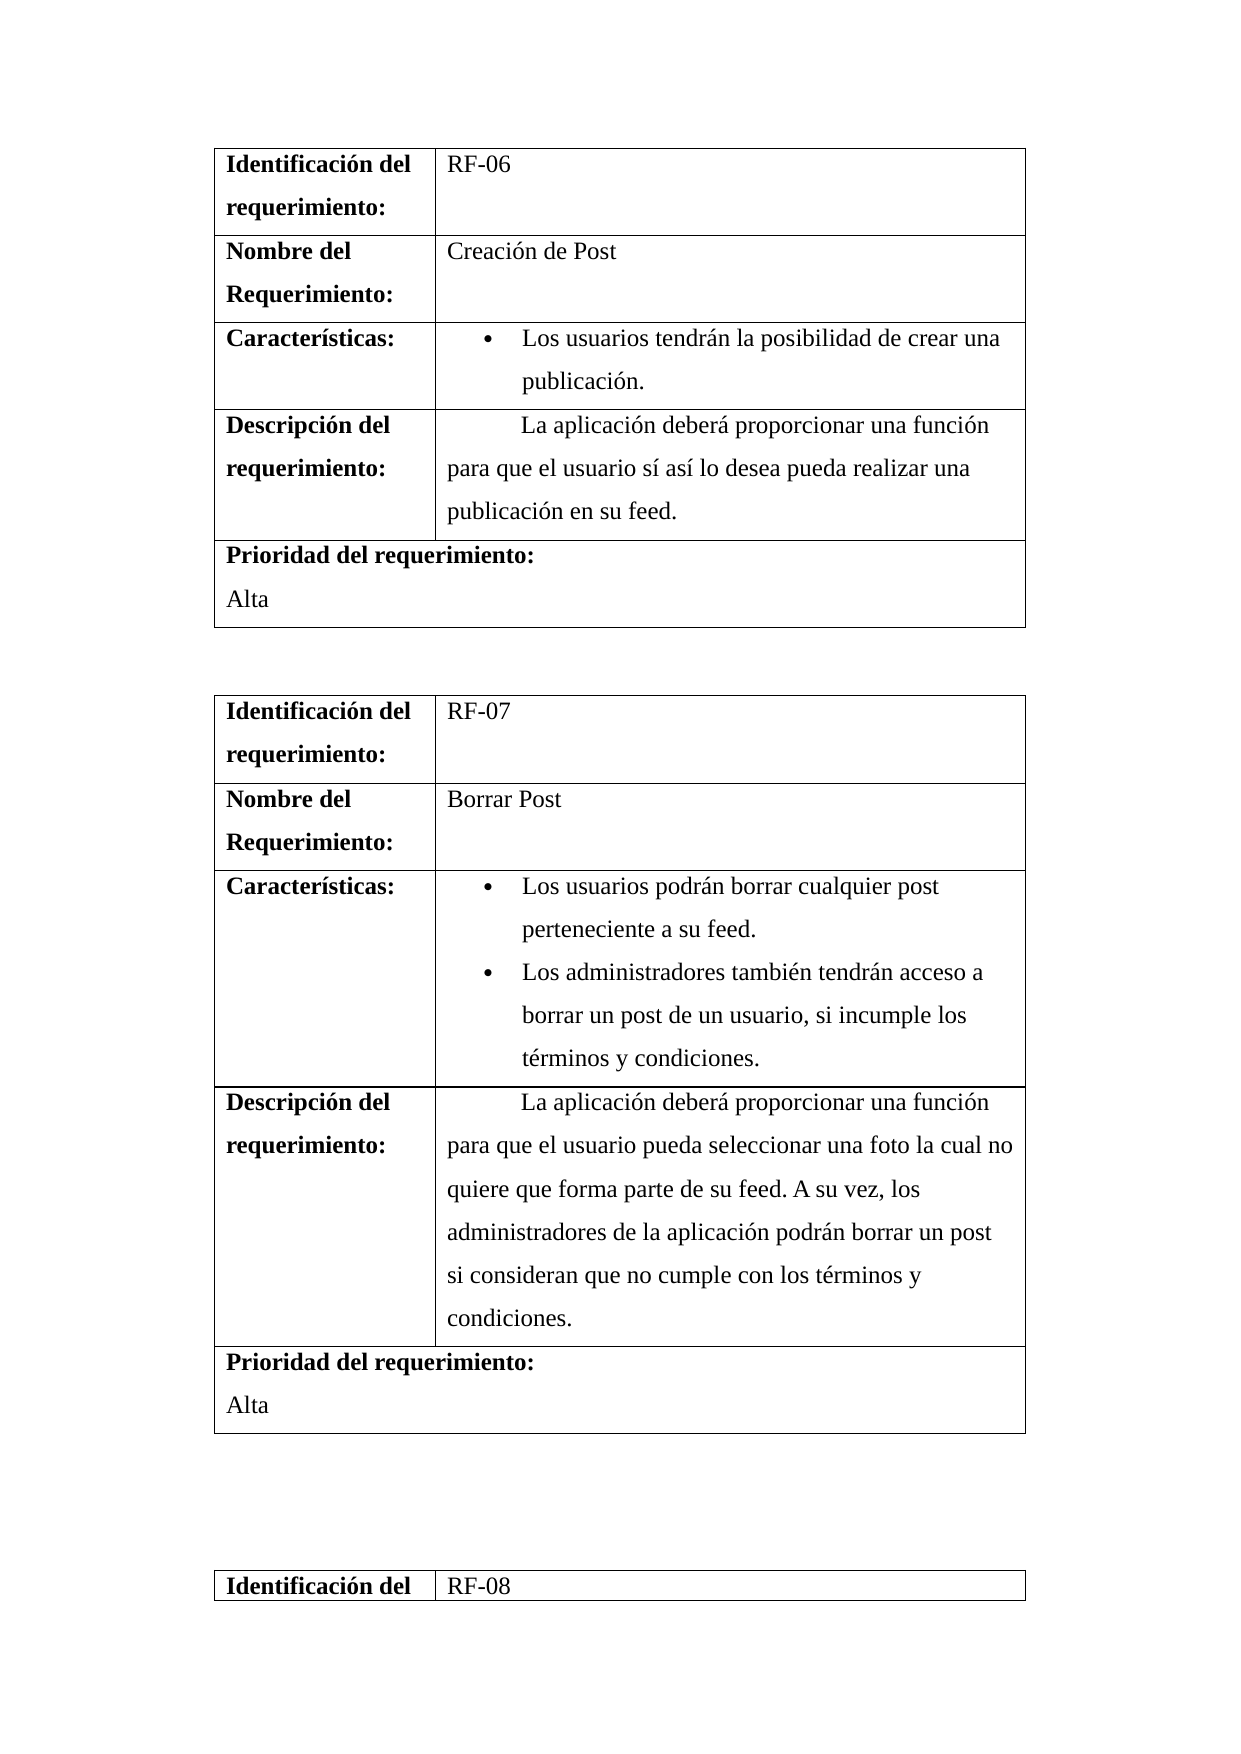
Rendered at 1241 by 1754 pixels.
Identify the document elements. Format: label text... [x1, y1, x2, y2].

table_header Identificación del requerimiento: [215, 696, 435, 783]
table_cell Los usuarios podrán borrar cualquier post perteneciente a su feed. Los administradores también tendrán acceso a borrar un post de un usuario, si incumple los términos y condiciones. [436, 871, 1025, 1086]
table_header RF-07 [436, 696, 1025, 783]
table_cell Descripción del requerimiento: [215, 1088, 435, 1346]
table_cell Los usuarios tendrán la posibilidad de crear una publicación. [436, 323, 1025, 409]
table_cell Nombre del Requerimiento: [215, 236, 435, 322]
table_header Identificación del requerimiento: [215, 149, 435, 235]
table_cell Descripción del requerimiento: [215, 410, 435, 539]
table_cell Prioridad del requerimiento: Alta [215, 1347, 1025, 1433]
table_cell Creación de Post [436, 236, 1025, 322]
table_cell Prioridad del requerimiento: Alta [215, 541, 1025, 627]
table_cell Nombre del Requerimiento: [215, 784, 435, 870]
table_cell La aplicación deberá proporcionar una función para que el usuario sí así lo desea pueda realizar una publicación en su feed. [436, 410, 1025, 539]
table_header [215, 1571, 435, 1599]
table_cell Características: [215, 323, 435, 409]
table_header RF-08 [436, 1571, 1025, 1599]
table_header RF-06 [436, 149, 1025, 235]
table_cell La aplicación deberá proporcionar una función para que el usuario pueda seleccionar una foto la cual no quiere que forma parte de su feed. A su vez, los administradores de la aplicación podrán borrar un post si consideran que no cumple con los términos y condiciones. [436, 1088, 1025, 1346]
table_cell Borrar Post [436, 784, 1025, 870]
table_cell Características: [215, 871, 435, 1086]
